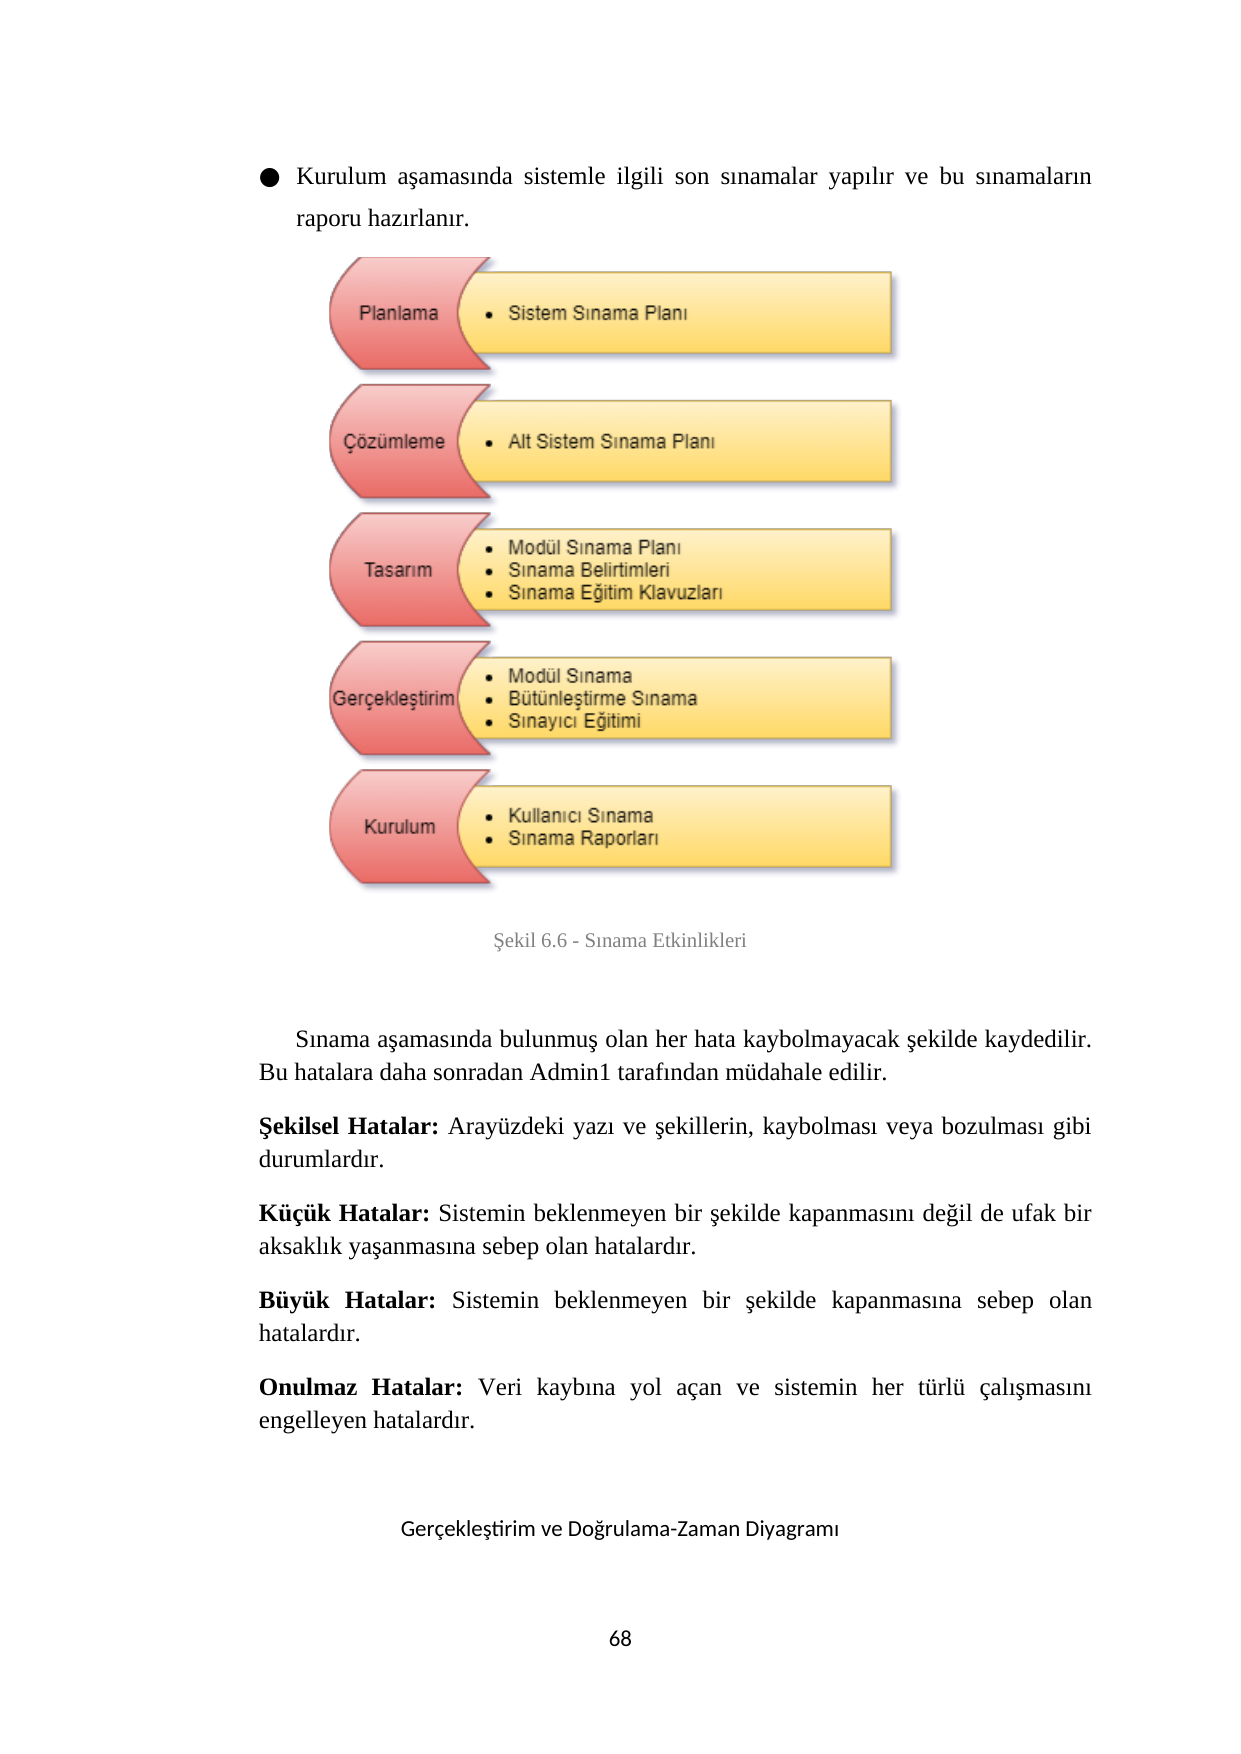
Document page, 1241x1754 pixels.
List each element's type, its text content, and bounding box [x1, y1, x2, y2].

picture [329, 257, 911, 903]
text Şekilsel Hatalar: Arayüzdeki yazı ve şekillerin, kaybolması veya bozulması gibi durumlardır. [259, 1111, 1092, 1173]
text Şekil 6.6 - Sınama Etkinlikleri [148, 928, 1092, 952]
table_header Gerçekleştirim ve Doğrulama-Zaman Diyagramı [322, 1514, 919, 1566]
text Sınama aşamasında bulunmuş olan her hata kaybolmayacak şekilde kaydedilir. Bu hatalara daha sonradan Admin1 tarafından müdahale edilir. [259, 1024, 1092, 1086]
text Büyük Hatalar: Sistemin beklenmeyen bir şekilde kapanmasına sebep olan hatalardır. [259, 1285, 1092, 1347]
text Onulmaz Hatalar: Veri kaybına yol açan ve sistemin her türlü çalışmasını engelleyen hatalardır. [259, 1372, 1092, 1434]
list Kurulum aşamasında sistemle ilgili son sınamalar yapılır ve bu sınamaların raporu hazırlanır. [259, 148, 1092, 232]
text Küçük Hatalar: Sistemin beklenmeyen bir şekilde kapanmasını değil de ufak bir aksaklık yaşanmasına sebep olan hatalardır. [259, 1198, 1092, 1260]
